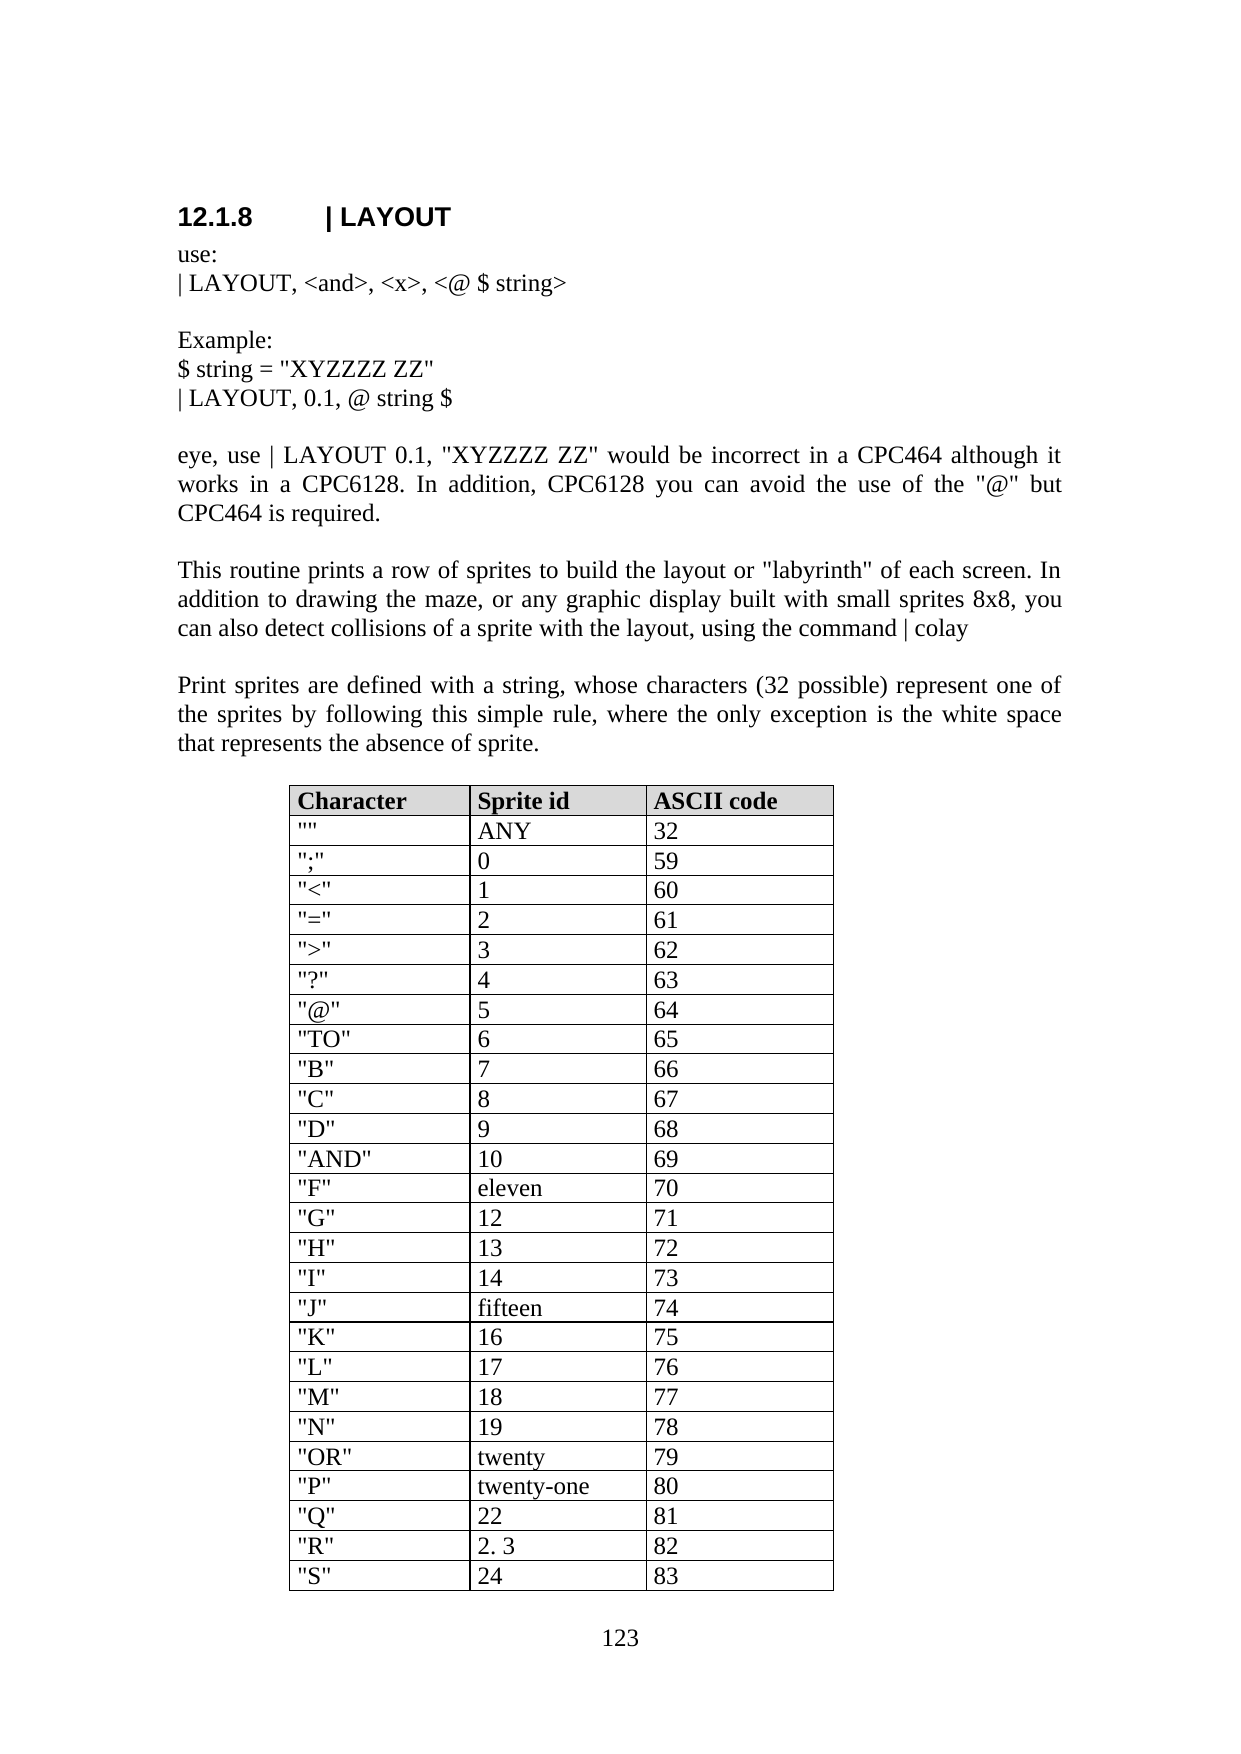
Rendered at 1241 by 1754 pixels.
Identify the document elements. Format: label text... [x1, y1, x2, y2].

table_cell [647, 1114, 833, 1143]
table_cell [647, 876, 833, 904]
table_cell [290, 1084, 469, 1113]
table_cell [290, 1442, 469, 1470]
text | LAYOUT, <and>, <x>, <@ $ string> [177, 268, 1063, 296]
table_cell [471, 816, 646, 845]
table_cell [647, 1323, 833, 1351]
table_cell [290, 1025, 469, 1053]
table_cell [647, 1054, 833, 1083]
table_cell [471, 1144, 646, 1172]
text | LAYOUT, 0.1, @ string $ [177, 383, 1063, 411]
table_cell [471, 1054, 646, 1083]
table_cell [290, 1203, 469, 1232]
text eye, use | LAYOUT 0.1, "XYZZZZ ZZ" would be incorrect in a CPC464 although it works in a CPC6128. In addition, CPC6128 you can avoid the use of the "@" but CPC464 is required. [177, 440, 1063, 526]
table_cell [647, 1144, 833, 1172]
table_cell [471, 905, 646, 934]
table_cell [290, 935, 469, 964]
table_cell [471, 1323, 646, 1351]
text $ string = "XYZZZZ ZZ" [177, 354, 1063, 383]
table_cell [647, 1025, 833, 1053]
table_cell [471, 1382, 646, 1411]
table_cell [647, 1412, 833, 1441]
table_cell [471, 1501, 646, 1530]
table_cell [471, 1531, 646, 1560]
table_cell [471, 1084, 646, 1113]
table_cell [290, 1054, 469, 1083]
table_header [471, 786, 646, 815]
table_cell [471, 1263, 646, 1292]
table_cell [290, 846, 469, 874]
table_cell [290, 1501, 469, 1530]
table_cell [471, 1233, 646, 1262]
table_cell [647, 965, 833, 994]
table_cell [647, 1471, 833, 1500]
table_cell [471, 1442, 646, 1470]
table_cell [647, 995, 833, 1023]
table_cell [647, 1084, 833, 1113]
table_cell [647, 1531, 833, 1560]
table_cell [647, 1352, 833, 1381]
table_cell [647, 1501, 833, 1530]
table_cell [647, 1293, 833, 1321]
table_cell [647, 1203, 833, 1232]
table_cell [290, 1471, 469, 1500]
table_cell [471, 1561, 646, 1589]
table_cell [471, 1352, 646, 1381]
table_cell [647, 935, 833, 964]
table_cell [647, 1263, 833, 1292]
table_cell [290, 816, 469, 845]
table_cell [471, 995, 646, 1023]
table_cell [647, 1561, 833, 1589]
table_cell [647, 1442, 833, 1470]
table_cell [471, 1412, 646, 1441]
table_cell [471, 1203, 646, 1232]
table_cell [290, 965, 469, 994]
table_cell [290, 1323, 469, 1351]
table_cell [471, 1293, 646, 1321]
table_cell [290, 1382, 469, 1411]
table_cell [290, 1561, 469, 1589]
text This routine prints a row of sprites to build the layout or "labyrinth" of each screen. In addition to drawing the maze, or any graphic display built with small sprites 8x8, you can also detect collisions of a sprite with the layout, using the command | colay [177, 555, 1063, 641]
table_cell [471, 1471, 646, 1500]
subtitle | LAYOUT [177, 201, 1063, 233]
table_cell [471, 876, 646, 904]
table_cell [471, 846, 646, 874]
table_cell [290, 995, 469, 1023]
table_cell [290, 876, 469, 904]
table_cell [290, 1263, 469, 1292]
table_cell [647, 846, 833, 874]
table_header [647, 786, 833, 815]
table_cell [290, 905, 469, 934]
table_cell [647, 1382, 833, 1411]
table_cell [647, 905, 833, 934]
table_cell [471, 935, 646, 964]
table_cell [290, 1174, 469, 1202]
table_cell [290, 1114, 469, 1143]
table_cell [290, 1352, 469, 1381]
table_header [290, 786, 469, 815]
text Print sprites are defined with a string, whose characters (32 possible) represent one of the sprites by following this simple rule, where the only exception is the white space that represents the absence of sprite. [177, 670, 1063, 756]
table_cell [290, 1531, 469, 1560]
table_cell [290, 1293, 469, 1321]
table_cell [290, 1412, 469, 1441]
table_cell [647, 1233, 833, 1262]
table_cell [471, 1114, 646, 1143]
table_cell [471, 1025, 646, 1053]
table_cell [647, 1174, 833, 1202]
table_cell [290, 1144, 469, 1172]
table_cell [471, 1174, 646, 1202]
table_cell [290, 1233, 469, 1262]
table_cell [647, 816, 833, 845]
text Example: [177, 325, 1063, 354]
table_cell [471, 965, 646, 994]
text use: [177, 239, 1063, 268]
